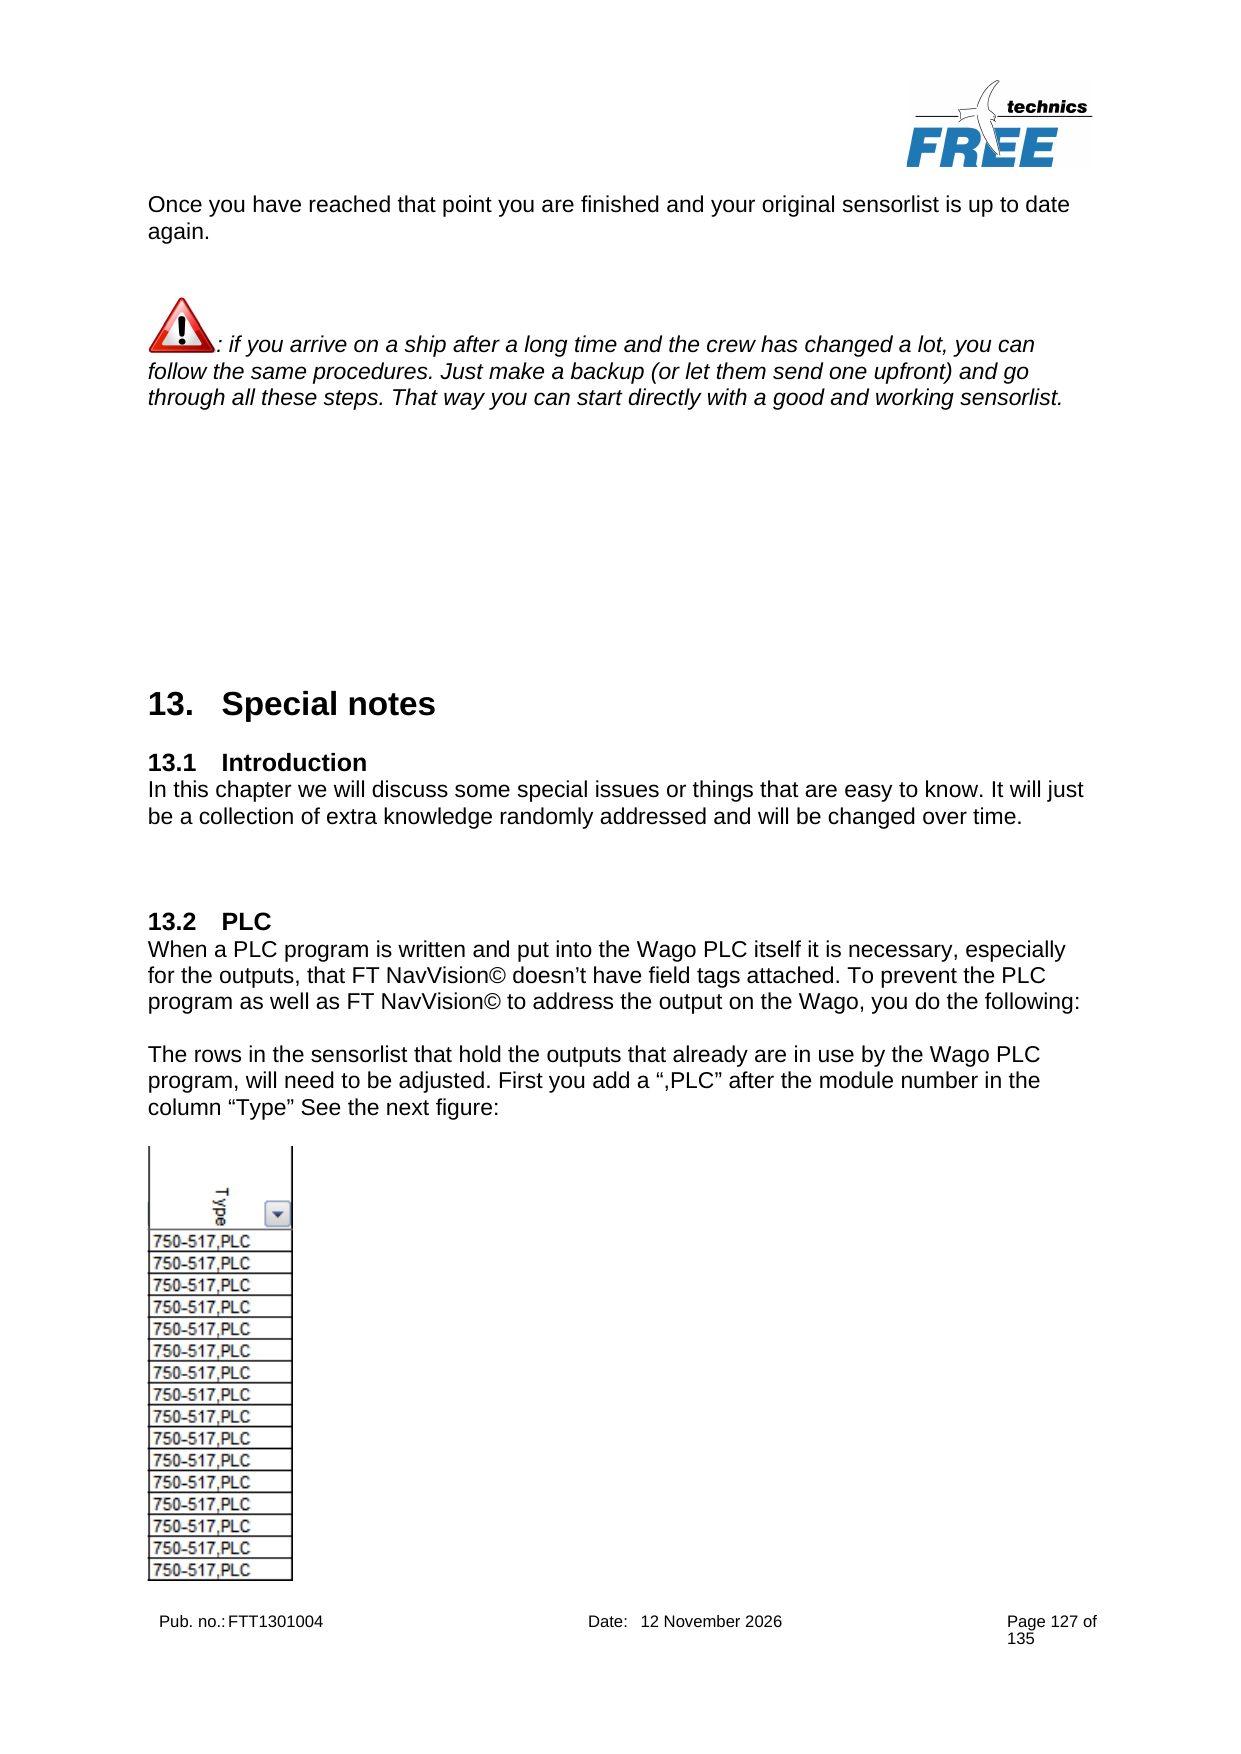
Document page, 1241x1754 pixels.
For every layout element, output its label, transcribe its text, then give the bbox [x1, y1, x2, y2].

text In this chapter we will discuss some special issues or things that are easy to know. It will just be a collection of extra knowledge randomly addressed and will be changed over time. [148, 776, 1093, 829]
subtitle Introduction [148, 748, 1093, 776]
text Once you have reached that point you are finished and your original sensorlist is up to date again. [148, 191, 1093, 244]
picture [147, 1146, 293, 1581]
subtitle PLC [148, 907, 1093, 936]
picture [906, 80, 1093, 167]
picture [147, 296, 216, 353]
text : if you arrive on a ship after a long time and the crew has changed a lot, you can follow the same procedures. Just make a backup (or let them send one upfront) and go through all these steps. That way you can start directly with a good and working sensorlist. [148, 297, 1093, 411]
subtitle Special notes [148, 673, 1093, 723]
text When a PLC program is written and put into the Wago PLC itself it is necessary, especially for the outputs, that FT NavVision© doesn’t have field tags attached. To prevent the PLC program as well as FT NavVision© to address the output on the Wago, you do the following: [148, 936, 1093, 1015]
text The rows in the sensorlist that hold the outputs that already are in use by the Wago PLC program, will need to be adjusted. First you add a “,PLC” after the module number in the column “Type” See the next figure: [148, 1041, 1093, 1120]
